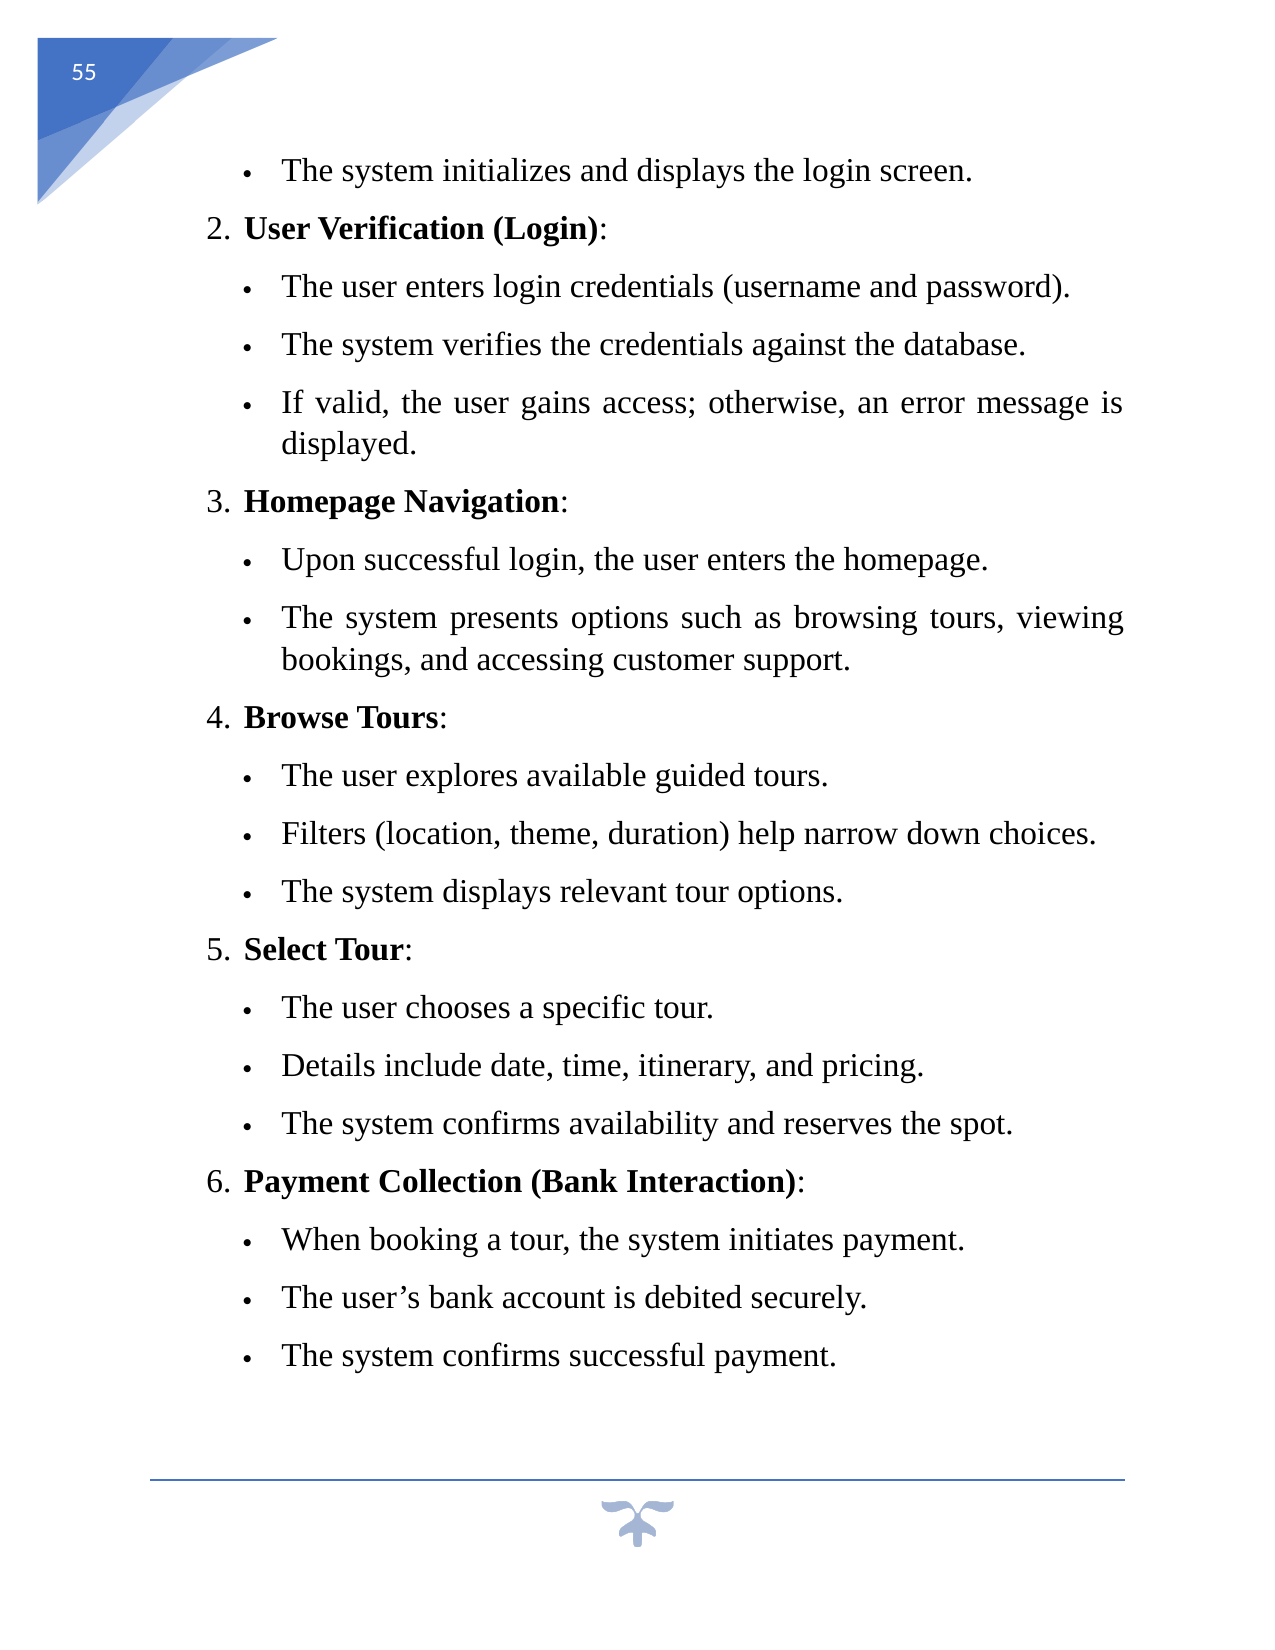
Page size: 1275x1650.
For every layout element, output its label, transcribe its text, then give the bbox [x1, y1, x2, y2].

picture [37, 37, 279, 206]
list If valid, the user gains access; otherwise, an error message is displayed. [244, 382, 1125, 462]
list The user enters login credentials (username and password). [244, 266, 1125, 304]
list The system confirms successful payment. [244, 1335, 1125, 1373]
list The system verifies the credentials against the database. [244, 324, 1125, 362]
list When booking a tour, the system initiates payment. [244, 1219, 1125, 1257]
list Homepage Navigation: [206, 481, 1125, 520]
list The user explores available guided tours. [244, 755, 1125, 793]
list Browse Tours: [206, 697, 1125, 735]
list Select Tour: [206, 929, 1125, 967]
list The system presents options such as browsing tours, viewing bookings, and accessing customer support. [244, 597, 1125, 677]
list The system confirms availability and reserves the spot. [244, 1103, 1125, 1141]
list Details include date, time, itinerary, and pricing. [244, 1045, 1125, 1083]
list Upon successful login, the user enters the homepage. [244, 539, 1125, 578]
list The user’s bank account is debited securely. [244, 1277, 1125, 1315]
list Payment Collection (Bank Interaction): [206, 1161, 1125, 1199]
list User Verification (Login): [206, 208, 1125, 246]
list The system displays relevant tour options. [244, 871, 1125, 909]
list Filters (location, theme, duration) help narrow down choices. [244, 813, 1125, 851]
list The system initializes and displays the login screen. [244, 150, 1125, 188]
list The user chooses a specific tour. [244, 987, 1125, 1025]
